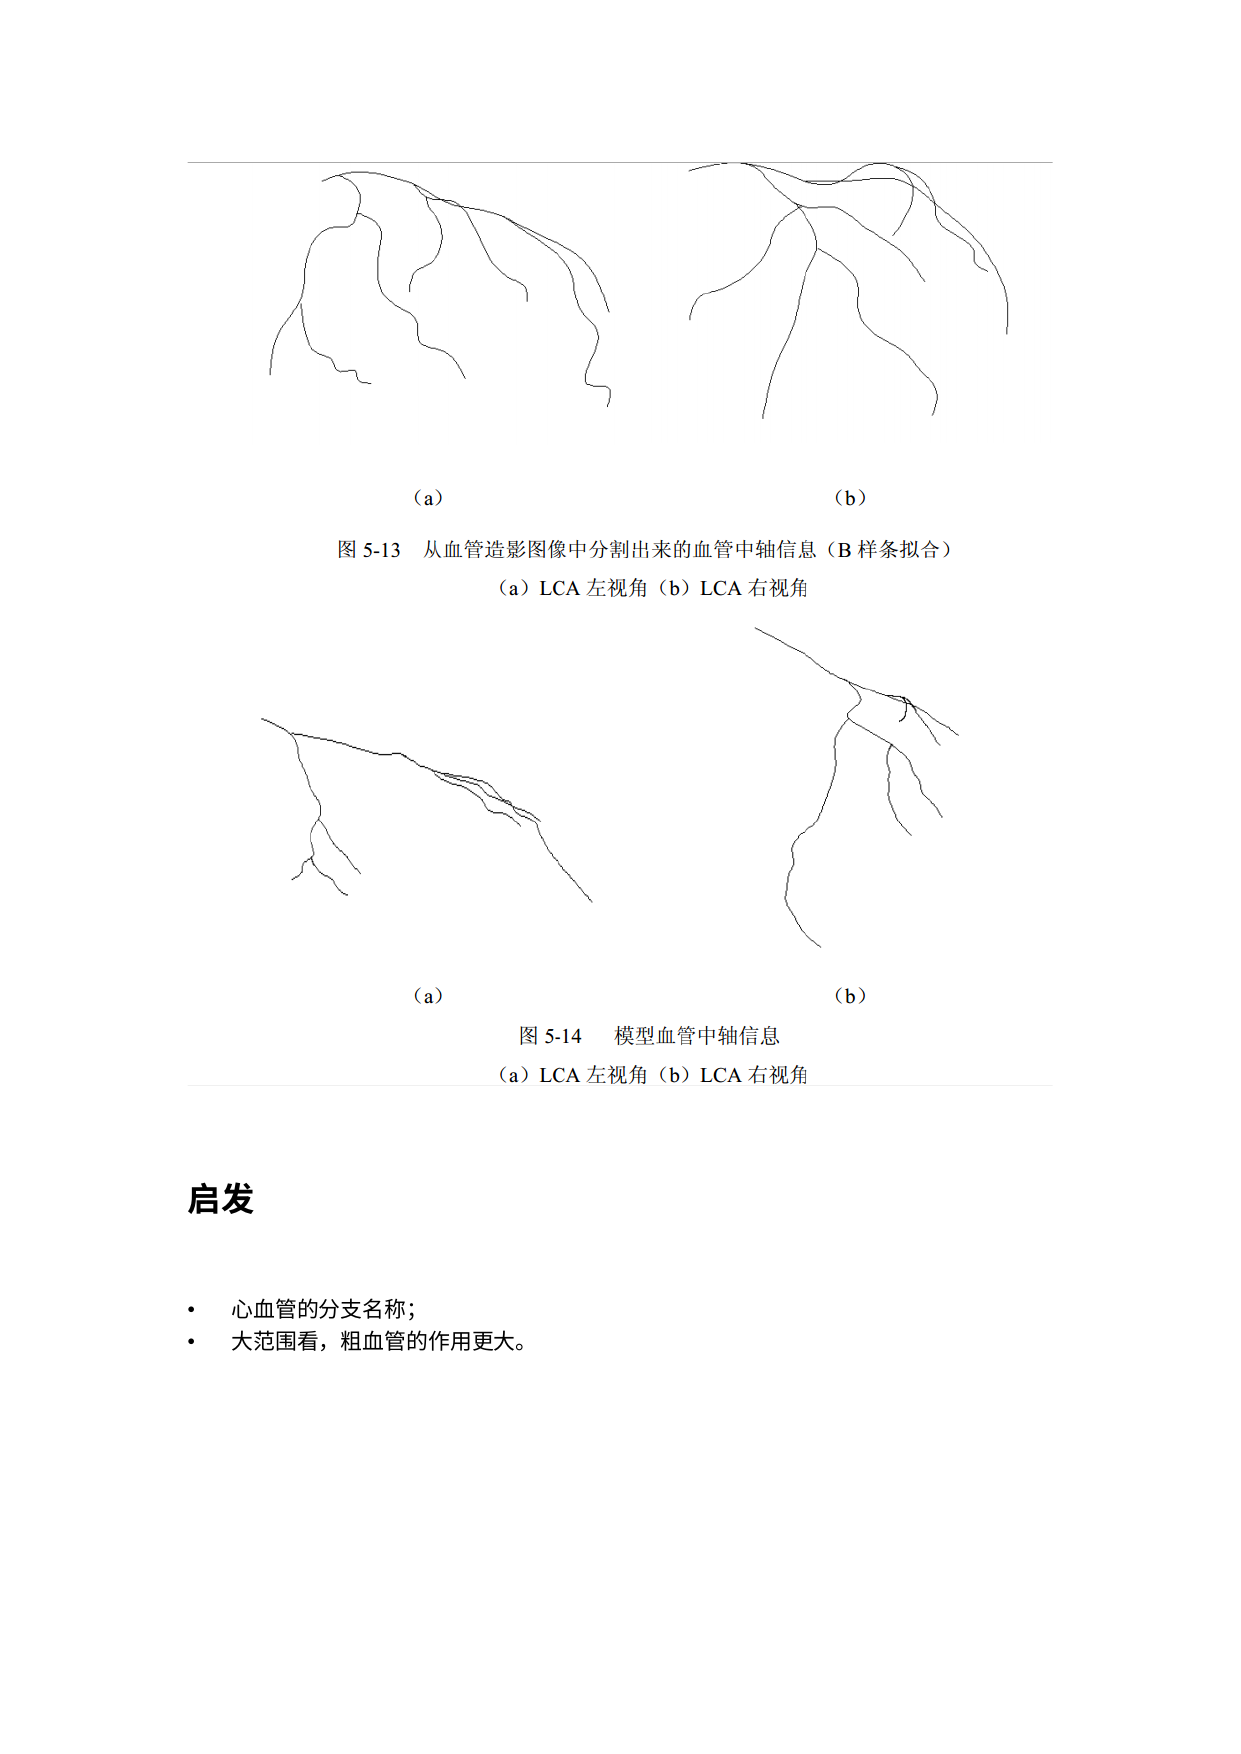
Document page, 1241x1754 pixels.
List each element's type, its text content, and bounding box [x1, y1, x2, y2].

picture [187, 162, 1053, 1086]
list 心血管的分支名称； [187, 1291, 1053, 1324]
subtitle 启发 [187, 1164, 1053, 1229]
list 大范围看，粗血管的作用更大。 [187, 1324, 1053, 1356]
